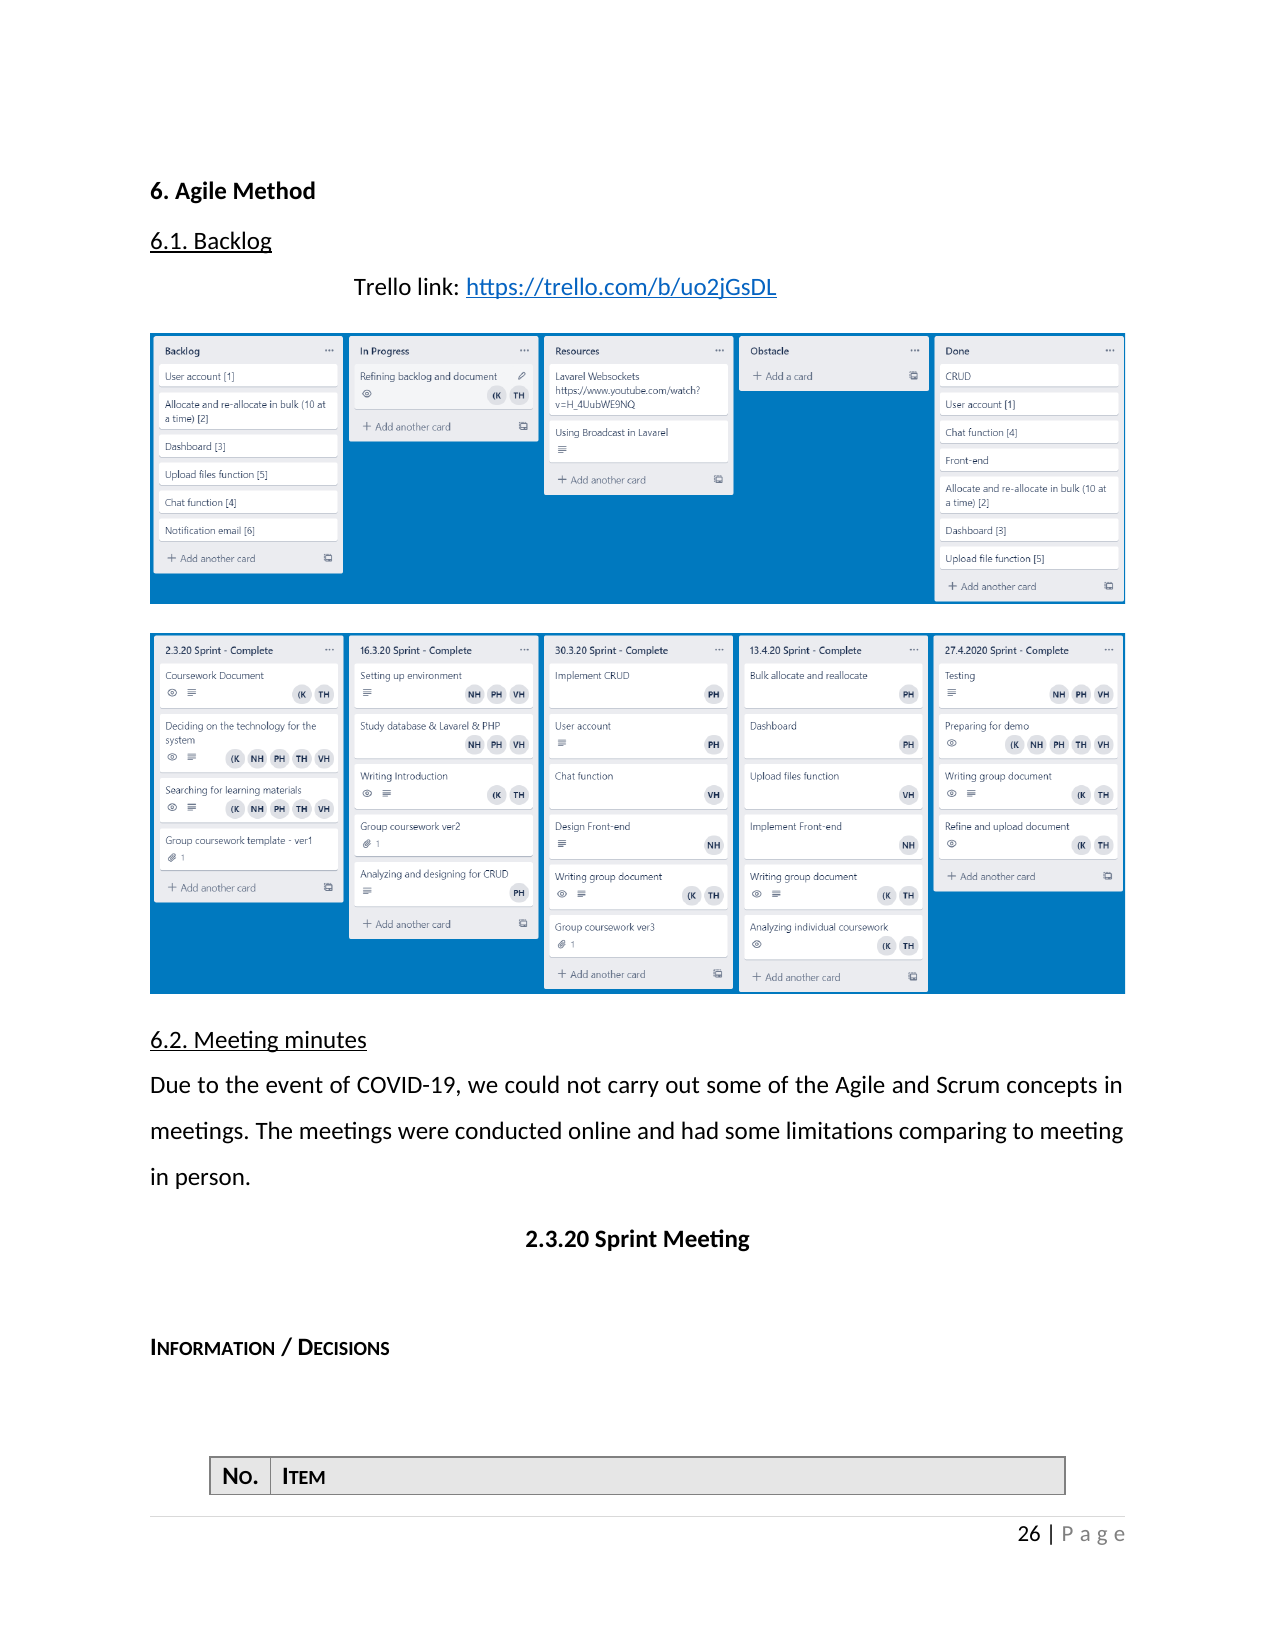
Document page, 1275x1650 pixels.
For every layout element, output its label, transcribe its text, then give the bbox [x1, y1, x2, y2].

text Due to the event of COVID-19, we could not carry out some of the Agile and Scrum concepts in meetings. The meetings were conducted online and had some limitations comparing to meeting in person. [150, 1069, 1125, 1191]
table_header No. [211, 1458, 270, 1494]
table_header Item [271, 1458, 1064, 1494]
subtitle 6.2. Meeting minutes [150, 1024, 1125, 1054]
text Trello link: https://trello.com/b/uo2jGsDL [150, 271, 1125, 301]
subtitle 2.3.20 Sprint Meeting [150, 1223, 1125, 1254]
picture [150, 333, 1125, 604]
subtitle 6. Agile Method [150, 175, 1125, 206]
subtitle 6.1. Backlog [150, 225, 1125, 255]
picture [150, 633, 1125, 994]
text Information / Decisions [150, 1331, 1125, 1362]
